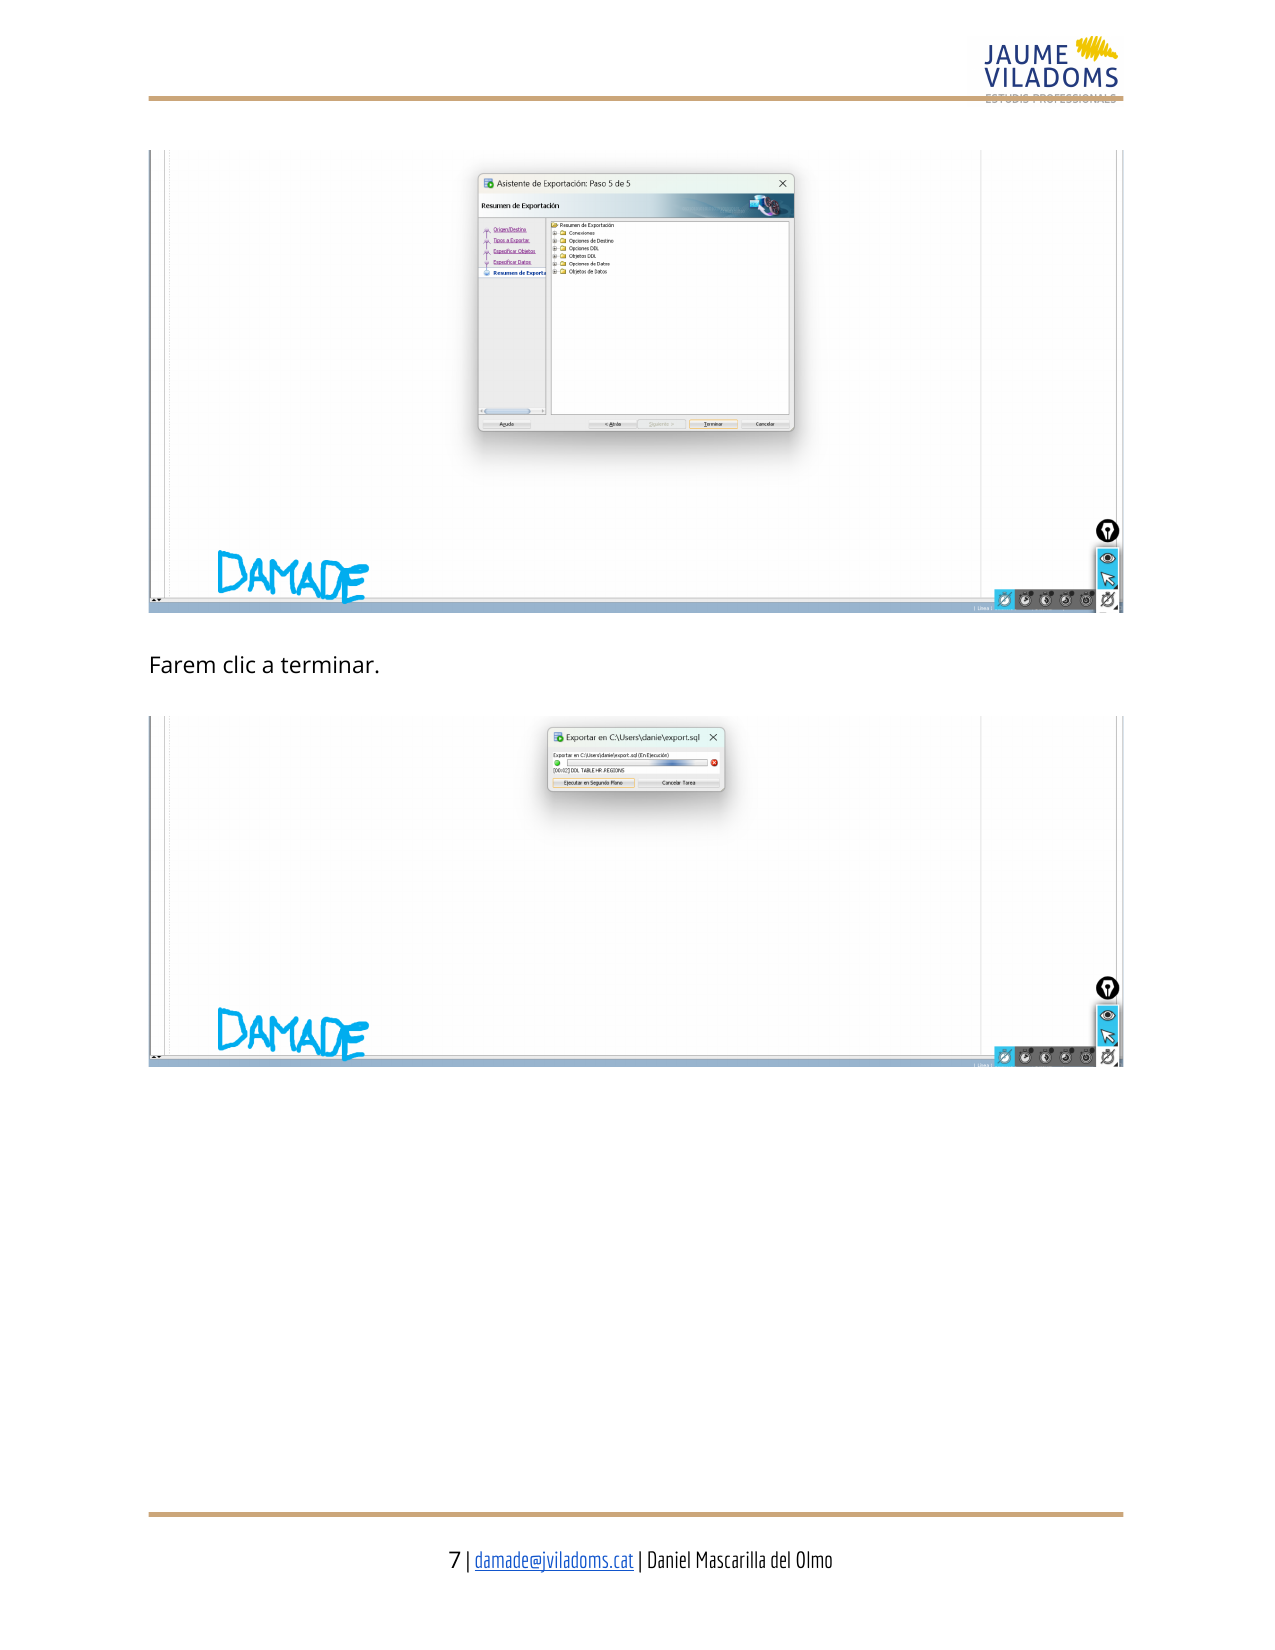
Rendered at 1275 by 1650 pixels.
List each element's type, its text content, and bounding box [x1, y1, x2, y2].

picture [148, 1512, 1124, 1517]
picture [148, 150, 1124, 613]
text Farem clic a terminar. [148, 649, 1125, 680]
picture [148, 716, 1124, 1067]
picture [148, 36, 1125, 107]
